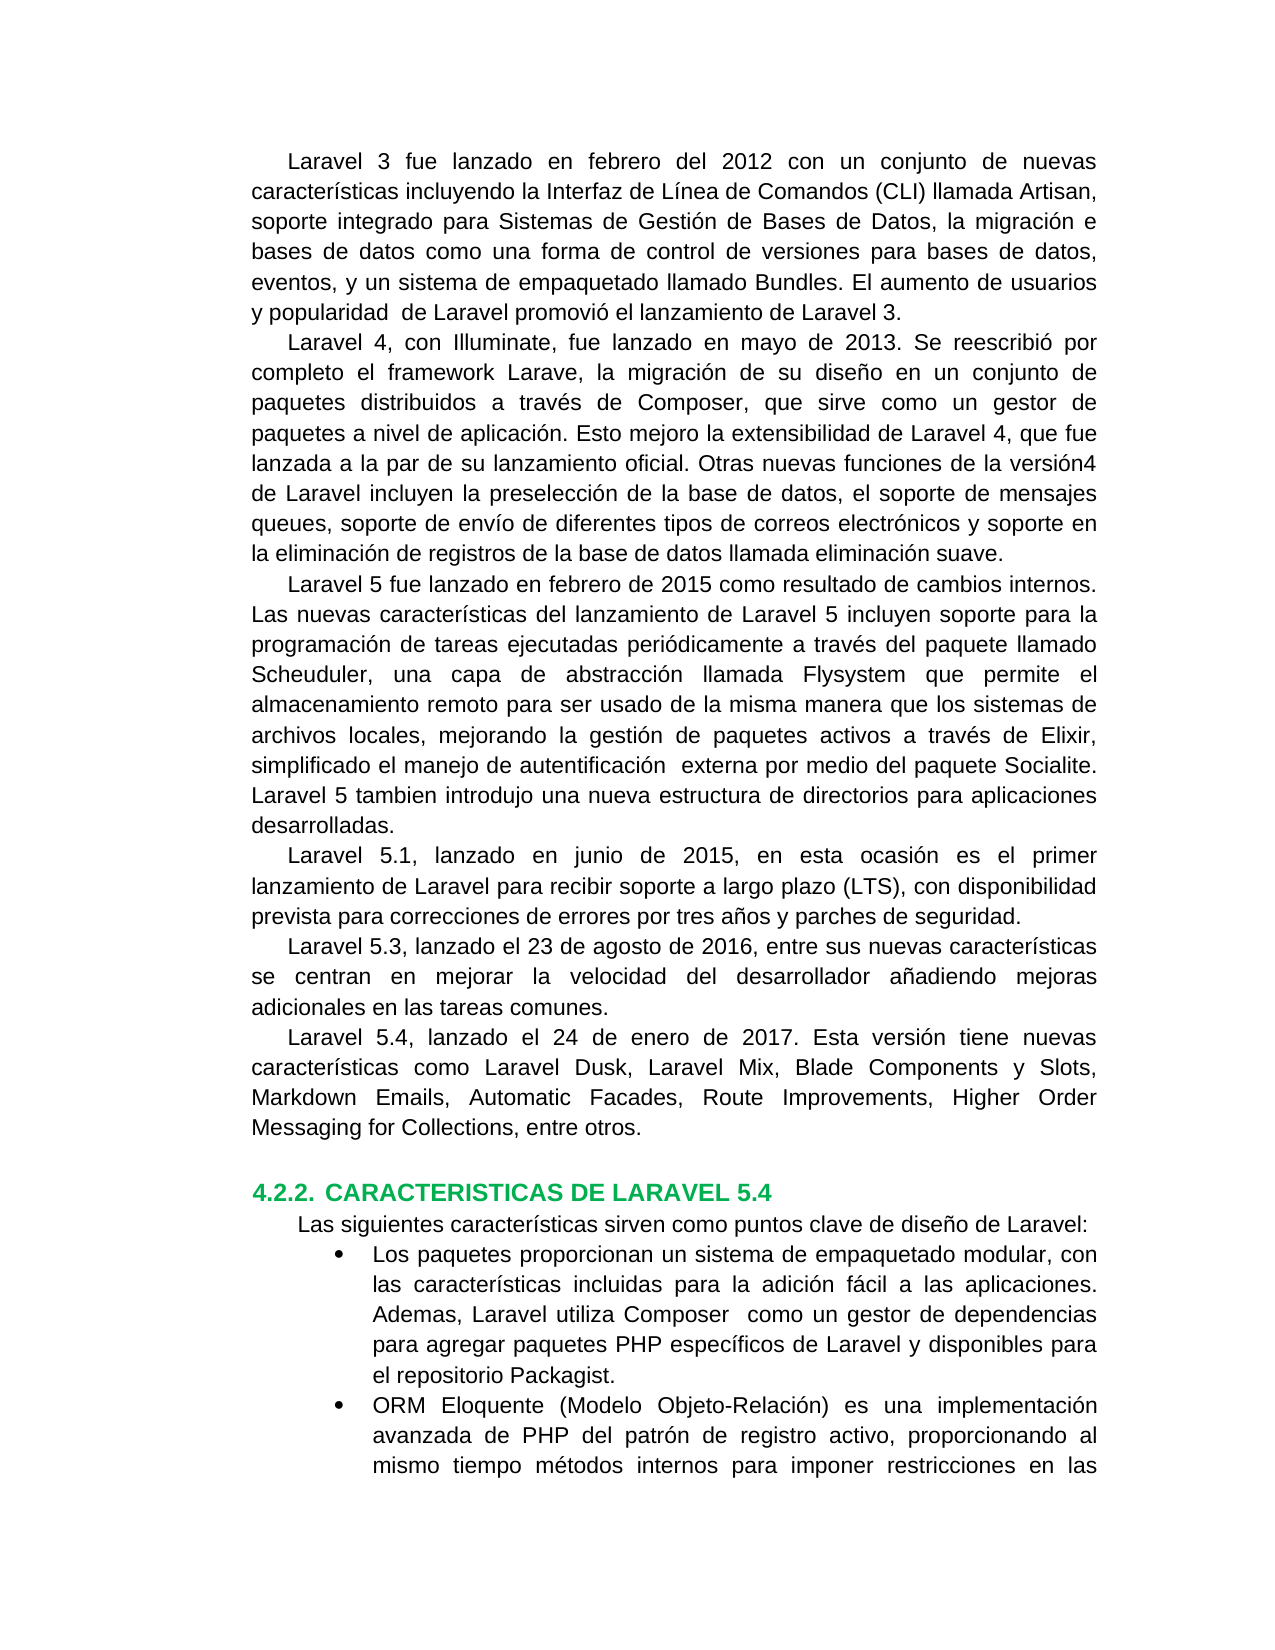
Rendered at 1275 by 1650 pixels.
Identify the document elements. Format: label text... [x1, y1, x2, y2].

list Laravel 3 fue lanzado en febrero del 2012 con un conjunto de nuevas características incluyendo la Interfaz de Línea de Comandos (CLI) llamada Artisan, soporte integrado para Sistemas de Gestión de Bases de Datos, la migración e bases de datos como una forma de control de versiones para bases de datos, eventos, y un sistema de empaquetado llamado Bundles. El aumento de usuarios y popularidad de Laravel promovió el lanzamiento de Laravel 3. [251, 148, 1098, 325]
list Laravel 5.3, lanzado el 23 de agosto de 2016, entre sus nuevas características se centran en mejorar la velocidad del desarrollador añadiendo mejoras adicionales en las tareas comunes. [251, 933, 1098, 1020]
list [335, 1392, 1098, 1478]
list Laravel 5.4, lanzado el 24 de enero de 2017. Esta versión tiene nuevas características como Laravel Dusk, Laravel Mix, Blade Components y Slots, Markdown Emails, Automatic Facades, Route Improvements, Higher Order Messaging for Collections, entre otros. [251, 1024, 1098, 1141]
list CARACTERISTICAS DE LARAVEL 5.4 [252, 1177, 1098, 1206]
list Laravel 5.1, lanzado en junio de 2015, en esta ocasión es el primer lanzamiento de Laravel para recibir soporte a largo plazo (LTS), con disponibilidad prevista para correcciones de errores por tres años y parches de seguridad. [251, 842, 1098, 929]
list Las siguientes características sirven como puntos clave de diseño de Laravel: [297, 1211, 1098, 1237]
list Los paquetes proporcionan un sistema de empaquetado modular, con las características incluidas para la adición fácil a las aplicaciones. Ademas, Laravel utiliza Composer como un gestor de dependencias para agregar paquetes PHP específicos de Laravel y disponibles para el repositorio Packagist. [335, 1241, 1098, 1388]
list Laravel 5 fue lanzado en febrero de 2015 como resultado de cambios internos. Las nuevas características del lanzamiento de Laravel 5 incluyen soporte para la programación de tareas ejecutadas periódicamente a través del paquete llamado Scheuduler, una capa de abstracción llamada Flysystem que permite el almacenamiento remoto para ser usado de la misma manera que los sistemas de archivos locales, mejorando la gestión de paquetes activos a través de Elixir, simplificado el manejo de autentificación externa por medio del paquete Socialite. Laravel 5 tambien introdujo una nueva estructura de directorios para aplicaciones desarrolladas. [251, 571, 1098, 838]
list Laravel 4, con Illuminate, fue lanzado en mayo de 2013. Se reescribió por completo el framework Larave, la migración de su diseño en un conjunto de paquetes distribuidos a través de Composer, que sirve como un gestor de paquetes a nivel de aplicación. Esto mejoro la extensibilidad de Laravel 4, que fue lanzada a la par de su lanzamiento oficial. Otras nuevas funciones de la versión4 de Laravel incluyen la preselección de la base de datos, el soporte de mensajes queues, soporte de envío de diferentes tipos de correos electrónicos y soporte en la eliminación de registros de la base de datos llamada eliminación suave. [251, 329, 1098, 567]
